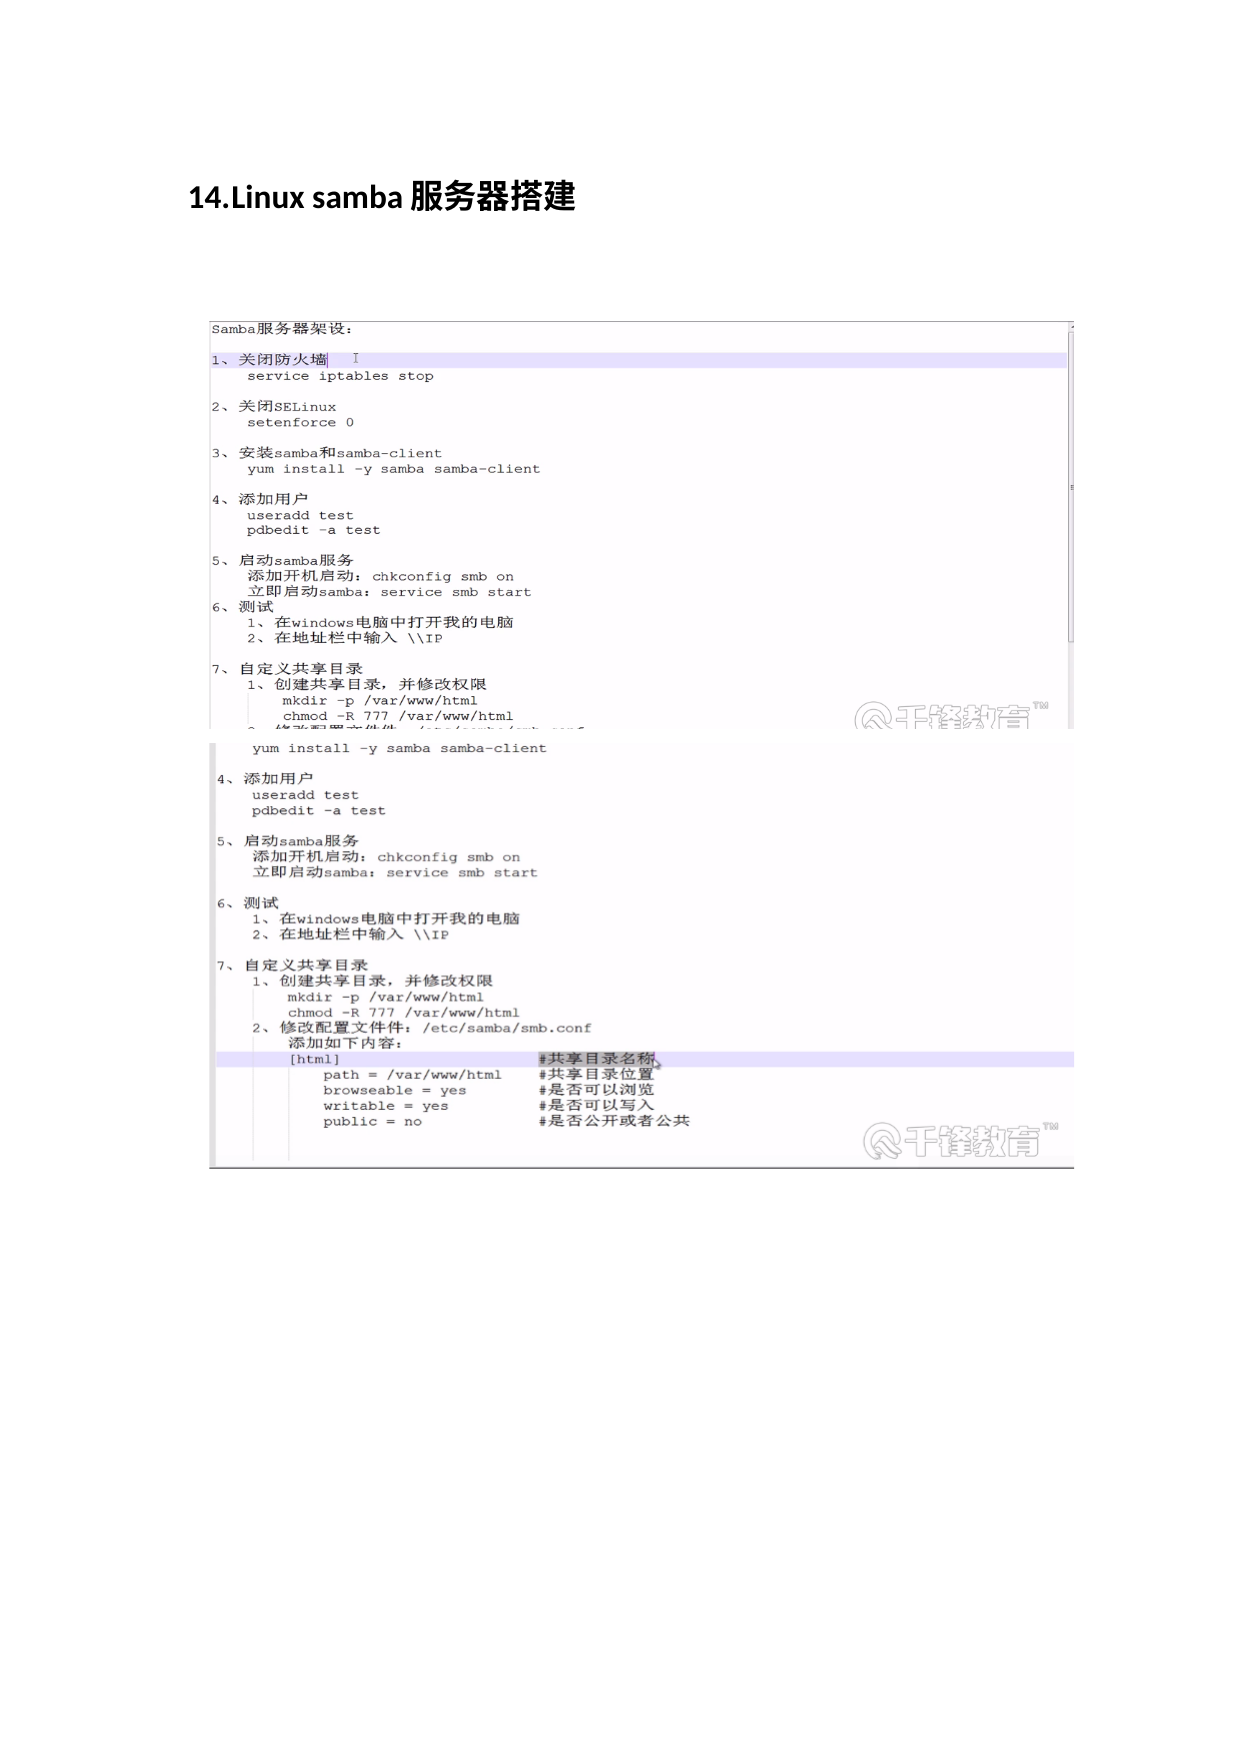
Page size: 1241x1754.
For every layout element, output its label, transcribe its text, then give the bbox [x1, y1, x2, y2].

subtitle Linux samba服务器搭建 [187, 162, 1053, 227]
picture [209, 321, 1074, 729]
picture [209, 743, 1075, 1169]
